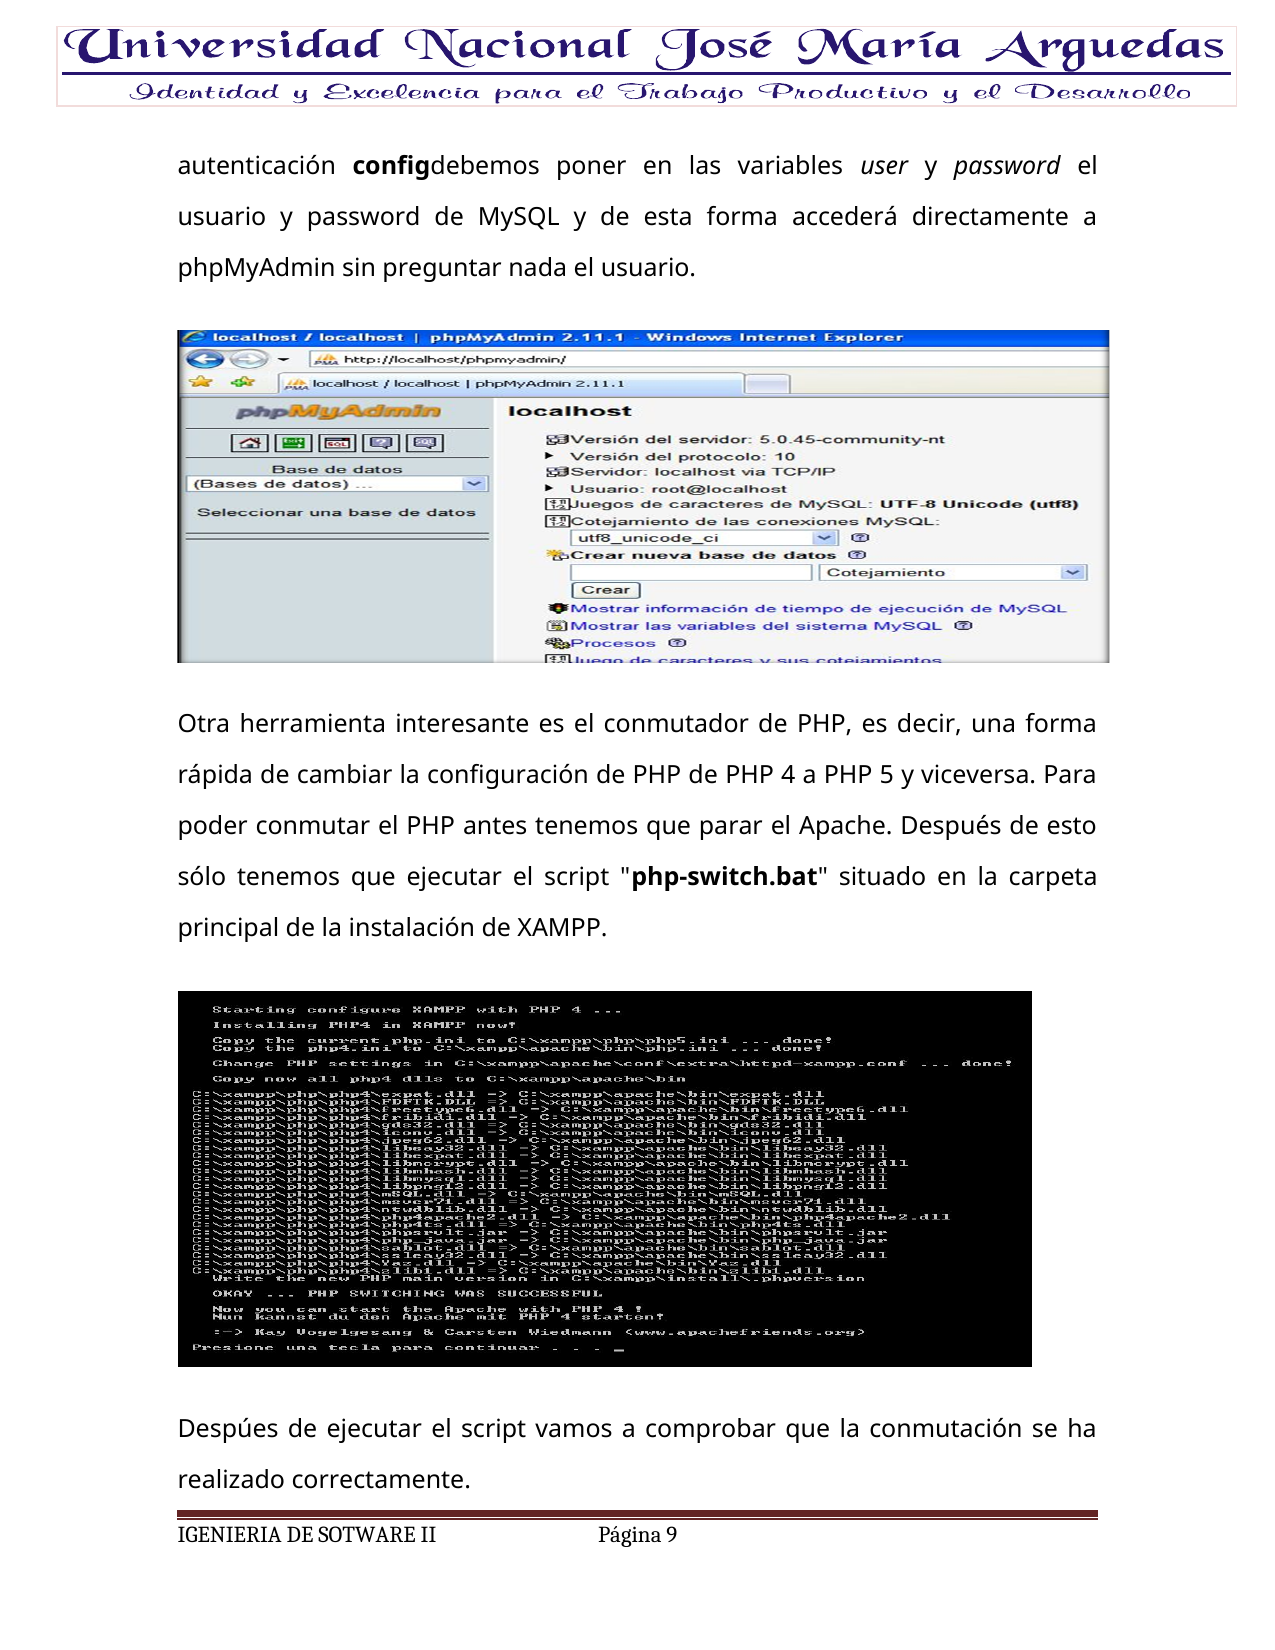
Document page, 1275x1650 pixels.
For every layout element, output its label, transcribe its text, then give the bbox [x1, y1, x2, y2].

text Despúes de ejecutar el script vamos a comprobar que la conmutación se ha realizado correctamente. [177, 1411, 1098, 1496]
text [177, 148, 1098, 284]
text Otra herramienta interesante es el conmutador de PHP, es decir, una forma rápida de cambiar la configuración de PHP de PHP 4 a PHP 5 y viceversa. Para poder conmutar el PHP antes tenemos que parar el Apache. Después de esto sólo tenemos que ejecutar el script "php-switch.bat" situado en la carpeta principal de la instalación de XAMPP. [177, 705, 1098, 943]
picture [177, 330, 1110, 663]
picture [193, 1005, 1018, 1353]
